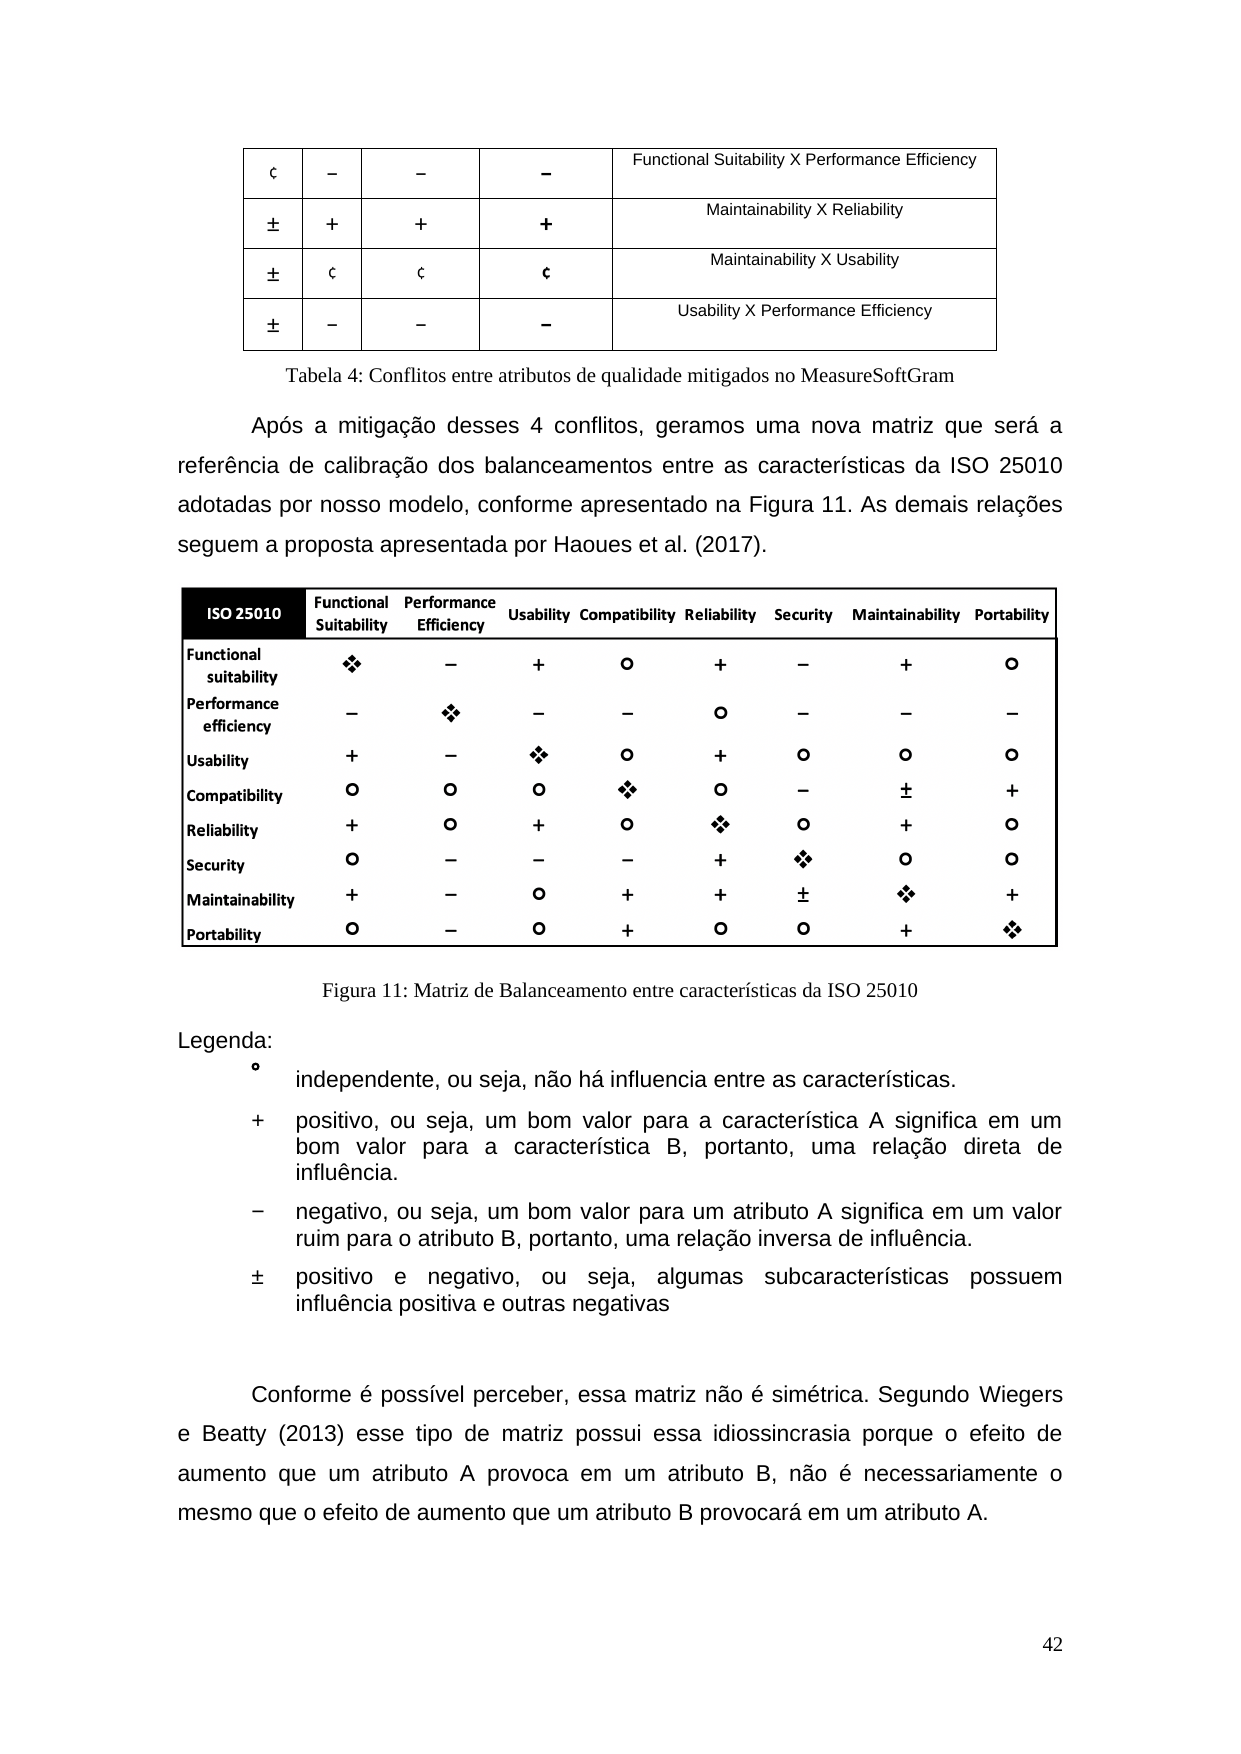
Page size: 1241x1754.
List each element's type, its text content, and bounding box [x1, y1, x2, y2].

text ± positivo e negativo, ou seja, algumas subcaracterísticas possuem influência positiva e outras negativas [251, 1263, 1063, 1316]
text + positivo, ou seja, um bom valor para a característica A significa em um bom valor para a característica B, portanto, uma relação direta de influência. [251, 1107, 1063, 1186]
picture [177, 582, 1063, 951]
table_cell ± [244, 199, 302, 248]
table_cell ¢ [244, 149, 302, 198]
table_cell + [362, 199, 479, 248]
table_cell − [303, 299, 361, 350]
table_cell Functional Suitability X Performance Efficiency [613, 149, 996, 198]
text Tabela 4: Conflitos entre atributos de qualidade mitigados no MeasureSoftGram [177, 363, 1063, 387]
text Legenda: [177, 1027, 1063, 1053]
text Conforme é possível perceber, essa matriz não é simétrica. Segundo Wiegers e Beatty (2013) esse tipo de matriz possui essa idiossincrasia porque o efeito de aumento que um atributo A provoca em um atributo B, não é necessariamente o mesmo que o efeito de aumento que um atributo B provocará em um atributo A. [177, 1381, 1063, 1525]
table_cell − [362, 149, 479, 198]
table_cell Maintainability X Reliability [613, 199, 996, 248]
table_cell − [362, 299, 479, 350]
table_cell + [480, 199, 612, 248]
table_cell − [303, 149, 361, 198]
table_cell ¢ [480, 249, 612, 298]
table_cell Maintainability X Usability [613, 249, 996, 298]
table_cell + [303, 199, 361, 248]
table_cell − [480, 149, 612, 198]
table_cell ± [244, 249, 302, 298]
table_cell Usability X Performance Efficiency [613, 299, 996, 350]
text − negativo, ou seja, um bom valor para um atributo A significa em um valor ruim para o atributo B, portanto, uma relação inversa de influência. [251, 1198, 1063, 1251]
table_cell ¢ [303, 249, 361, 298]
table_cell ¢ [362, 249, 479, 298]
text Figura 11: Matriz de Balanceamento entre características da ISO 25010 [177, 978, 1063, 1002]
table_cell ± [244, 299, 302, 350]
text independente, ou seja, não há influencia entre as características. [251, 1066, 1063, 1094]
table_cell − [480, 299, 612, 350]
text Após a mitigação desses 4 conflitos, geramos uma nova matriz que será a referência de calibração dos balanceamentos entre as características da ISO 25010 adotadas por nosso modelo, conforme apresentado na Figura 11. As demais relações seguem a proposta apresentada por Haoues et al. (2017). [177, 412, 1063, 557]
